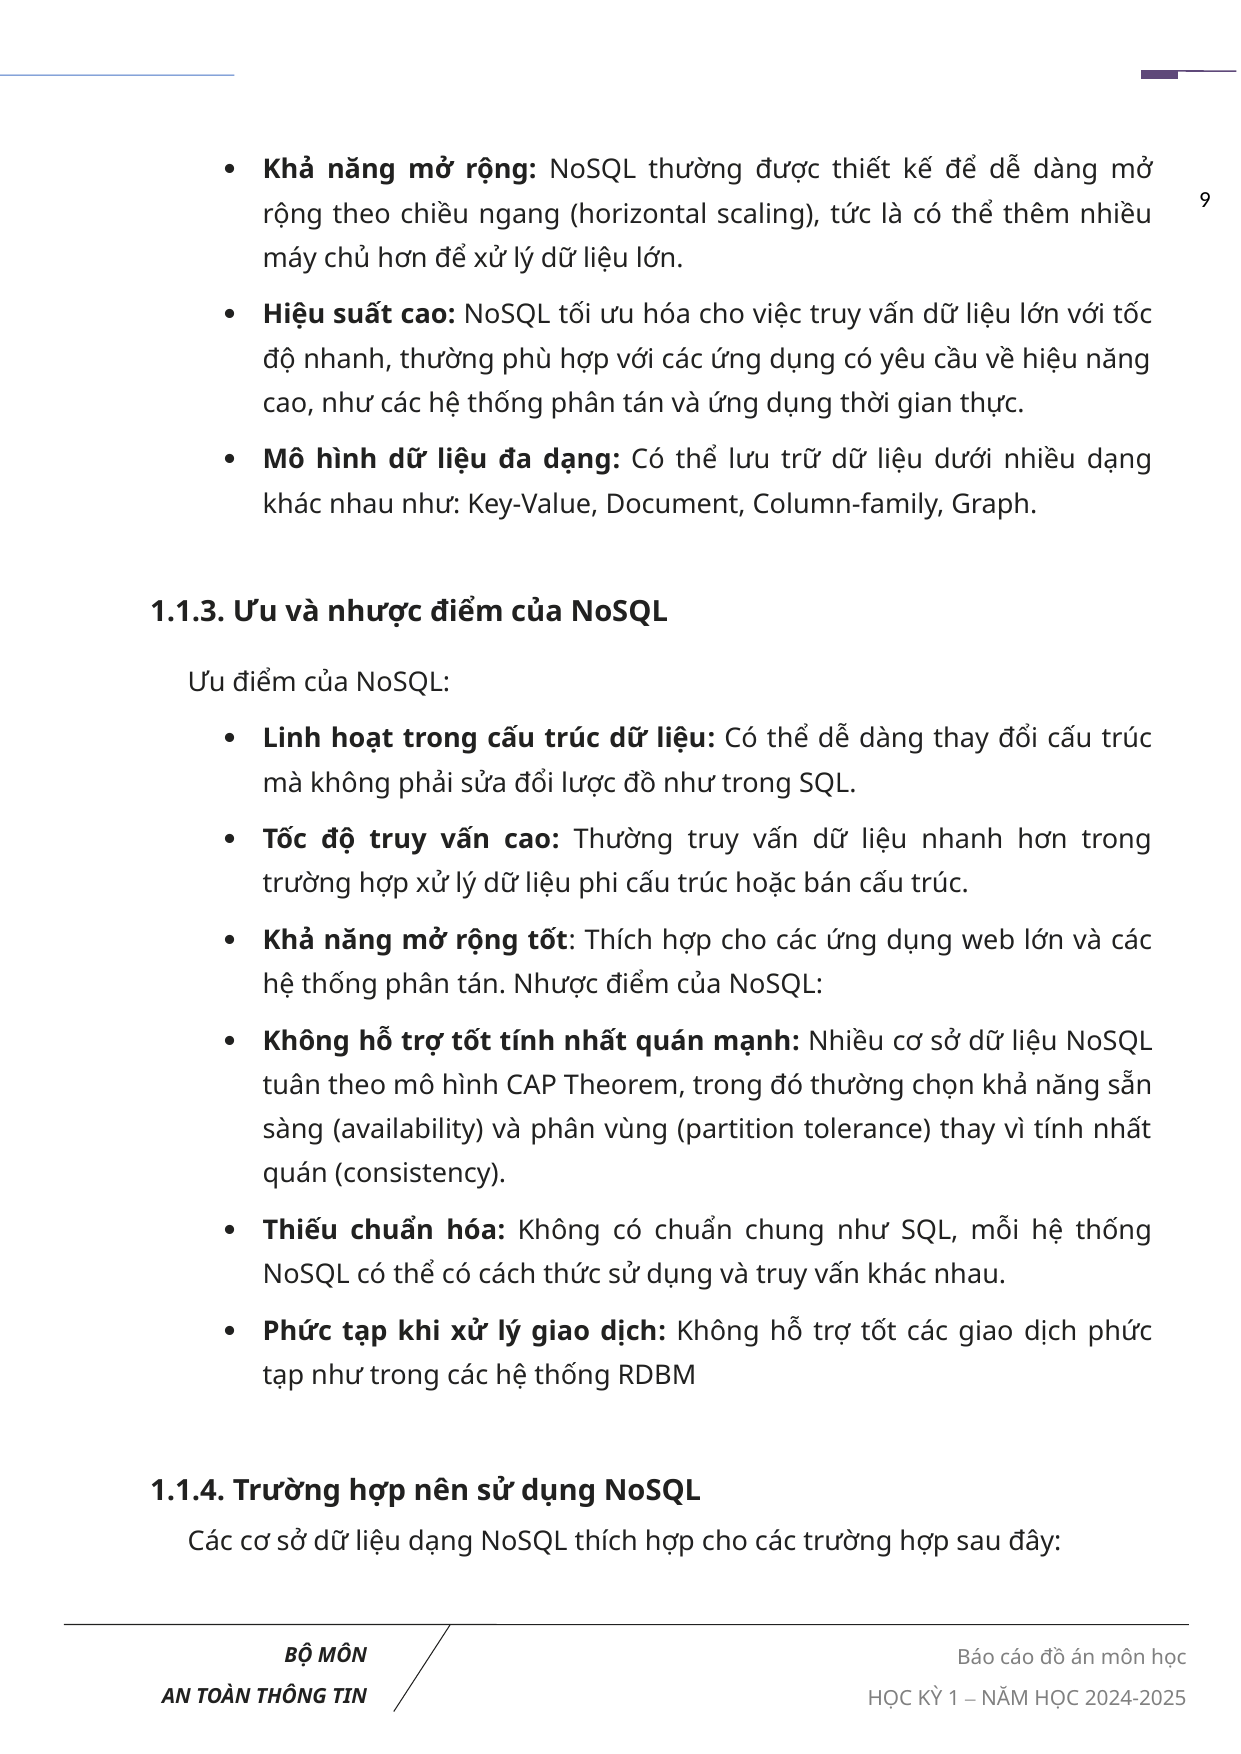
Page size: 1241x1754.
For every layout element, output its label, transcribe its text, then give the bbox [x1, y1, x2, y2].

list Khả năng mở rộng: NoSQL thường được thiết kế để dễ dàng mở rộng theo chiều ngang (horizontal scaling), tức là có thể thêm nhiều máy chủ hơn để xử lý dữ liệu lớn. [225, 150, 1153, 275]
list Thiếu chuẩn hóa: Không có chuẩn chung như SQL, mỗi hệ thống NoSQL có thể có cách thức sử dụng và truy vấn khác nhau. [225, 1211, 1153, 1292]
list Trường hợp nên sử dụng NoSQL [150, 1469, 1153, 1508]
list Linh hoạt trong cấu trúc dữ liệu: Có thể dễ dàng thay đổi cấu trúc mà không phải sửa đổi lược đồ như trong SQL. [225, 719, 1153, 800]
text Ưu điểm của NoSQL: [150, 662, 1153, 699]
list Ưu và nhược điểm của NoSQL [150, 590, 1153, 630]
list Không hỗ trợ tốt tính nhất quán mạnh: Nhiều cơ sở dữ liệu NoSQL tuân theo mô hình CAP Theorem, trong đó thường chọn khả năng sẵn sàng (availability) và phân vùng (partition tolerance) thay vì tính nhất quán (consistency). [225, 1021, 1153, 1191]
list Khả năng mở rộng tốt: Thích hợp cho các ứng dụng web lớn và các hệ thống phân tán. Nhược điểm của NoSQL: [225, 921, 1153, 1002]
text Các cơ sở dữ liệu dạng NoSQL thích hợp cho các trường hợp sau đây: [150, 1521, 1153, 1558]
list Tốc độ truy vấn cao: Thường truy vấn dữ liệu nhanh hơn trong trường hợp xử lý dữ liệu phi cấu trúc hoặc bán cấu trúc. [225, 820, 1153, 901]
list Phức tạp khi xử lý giao dịch: Không hỗ trợ tốt các giao dịch phức tạp như trong các hệ thống RDBM [225, 1311, 1153, 1392]
list Hiệu suất cao: NoSQL tối ưu hóa cho việc truy vấn dữ liệu lớn với tốc độ nhanh, thường phù hợp với các ứng dụng có yêu cầu về hiệu năng cao, như các hệ thống phân tán và ứng dụng thời gian thực. [225, 295, 1153, 420]
list Mô hình dữ liệu đa dạng: Có thể lưu trữ dữ liệu dưới nhiều dạng khác nhau như: Key-Value, Document, Column-family, Graph. [225, 440, 1153, 521]
